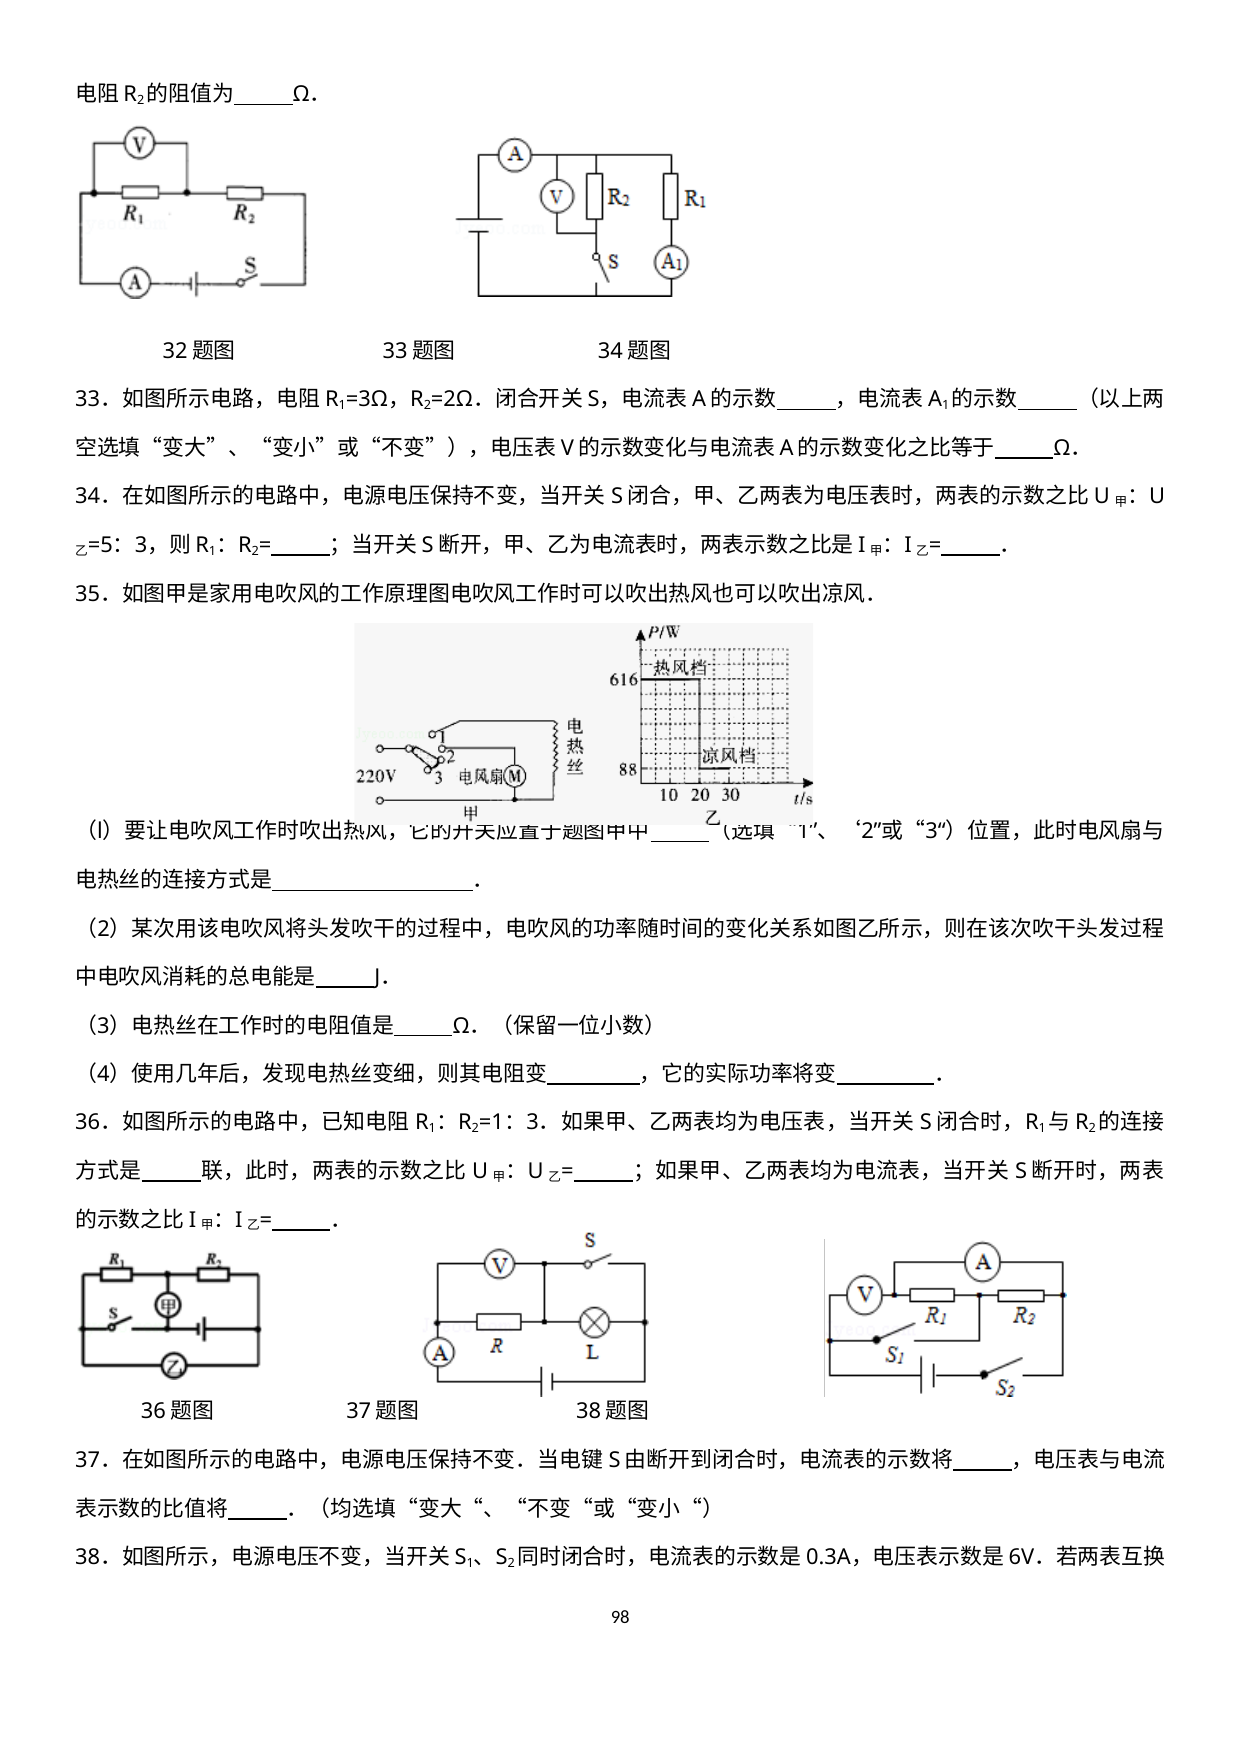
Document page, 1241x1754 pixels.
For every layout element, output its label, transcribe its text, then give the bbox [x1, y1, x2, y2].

text （4）使用几年后，发现电热丝变细，则其电阻变 ，它的实际功率将变 ． [75, 1056, 1165, 1088]
text 34．在如图所示的电路中，电源电压保持不变，当开关S闭合，甲、乙两表为电压表时，两表的示数之比U甲：U乙=5：3，则R1：R2= ；当开关S断开，甲、乙为电流表时，两表示数之比是I甲：I乙= ． [75, 478, 1165, 559]
picture [420, 1230, 649, 1397]
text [75, 76, 1165, 109]
text （l）要让电吹风工作时吹出热风，它的开关应置于题图甲中 （选填“1”、‘2”或“3“）位置，此时电风扇与电热丝的连接方式是 ． [75, 813, 1165, 894]
picture [75, 124, 308, 299]
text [75, 1539, 1165, 1571]
text 36．如图所示的电路中，已知电阻R1：R2=1：3．如果甲、乙两表均为电压表，当开关S闭合时，R1与R2的连接方式是 联，此时，两表的示数之比U甲：U乙= ；如果甲、乙两表均为电流表，当开关S断开时，两表的示数之比I甲：I乙= ． [75, 1104, 1165, 1234]
text 37．在如图所示的电路中，电源电压保持不变．当电键S由断开到闭合时，电流表的示数将 ，电压表与电流表示数的比值将 ．（均选填“变大“、“不变“或“变小“） [75, 1442, 1165, 1523]
text 35．如图甲是家用电吹风的工作原理图电吹风工作时可以吹出热风也可以吹出凉风． [75, 575, 1165, 608]
text 33．如图所示电路，电阻R1=3Ω，R2=2Ω．闭合开关S，电流表A的示数 ，电流表A1的示数 （以上两空选填“变大”、“变小”或“不变”），电压表V的示数变化与电流表A的示数变化之比等于 Ω． [75, 381, 1165, 462]
text 32题图 33题图 34题图 [75, 333, 1165, 365]
picture [823, 1239, 1067, 1397]
picture [453, 134, 707, 297]
text （3）电热丝在工作时的电阻值是 Ω．（保留一位小数） [75, 1007, 1165, 1040]
text 36题图 37题图 38题图 [75, 1393, 1165, 1426]
picture [75, 1250, 262, 1380]
text （2）某次用该电吹风将头发吹干的过程中，电吹风的功率随时间的变化关系如图乙所示，则在该次吹干头发过程中电吹风消耗的总电能是 J． [75, 910, 1165, 992]
